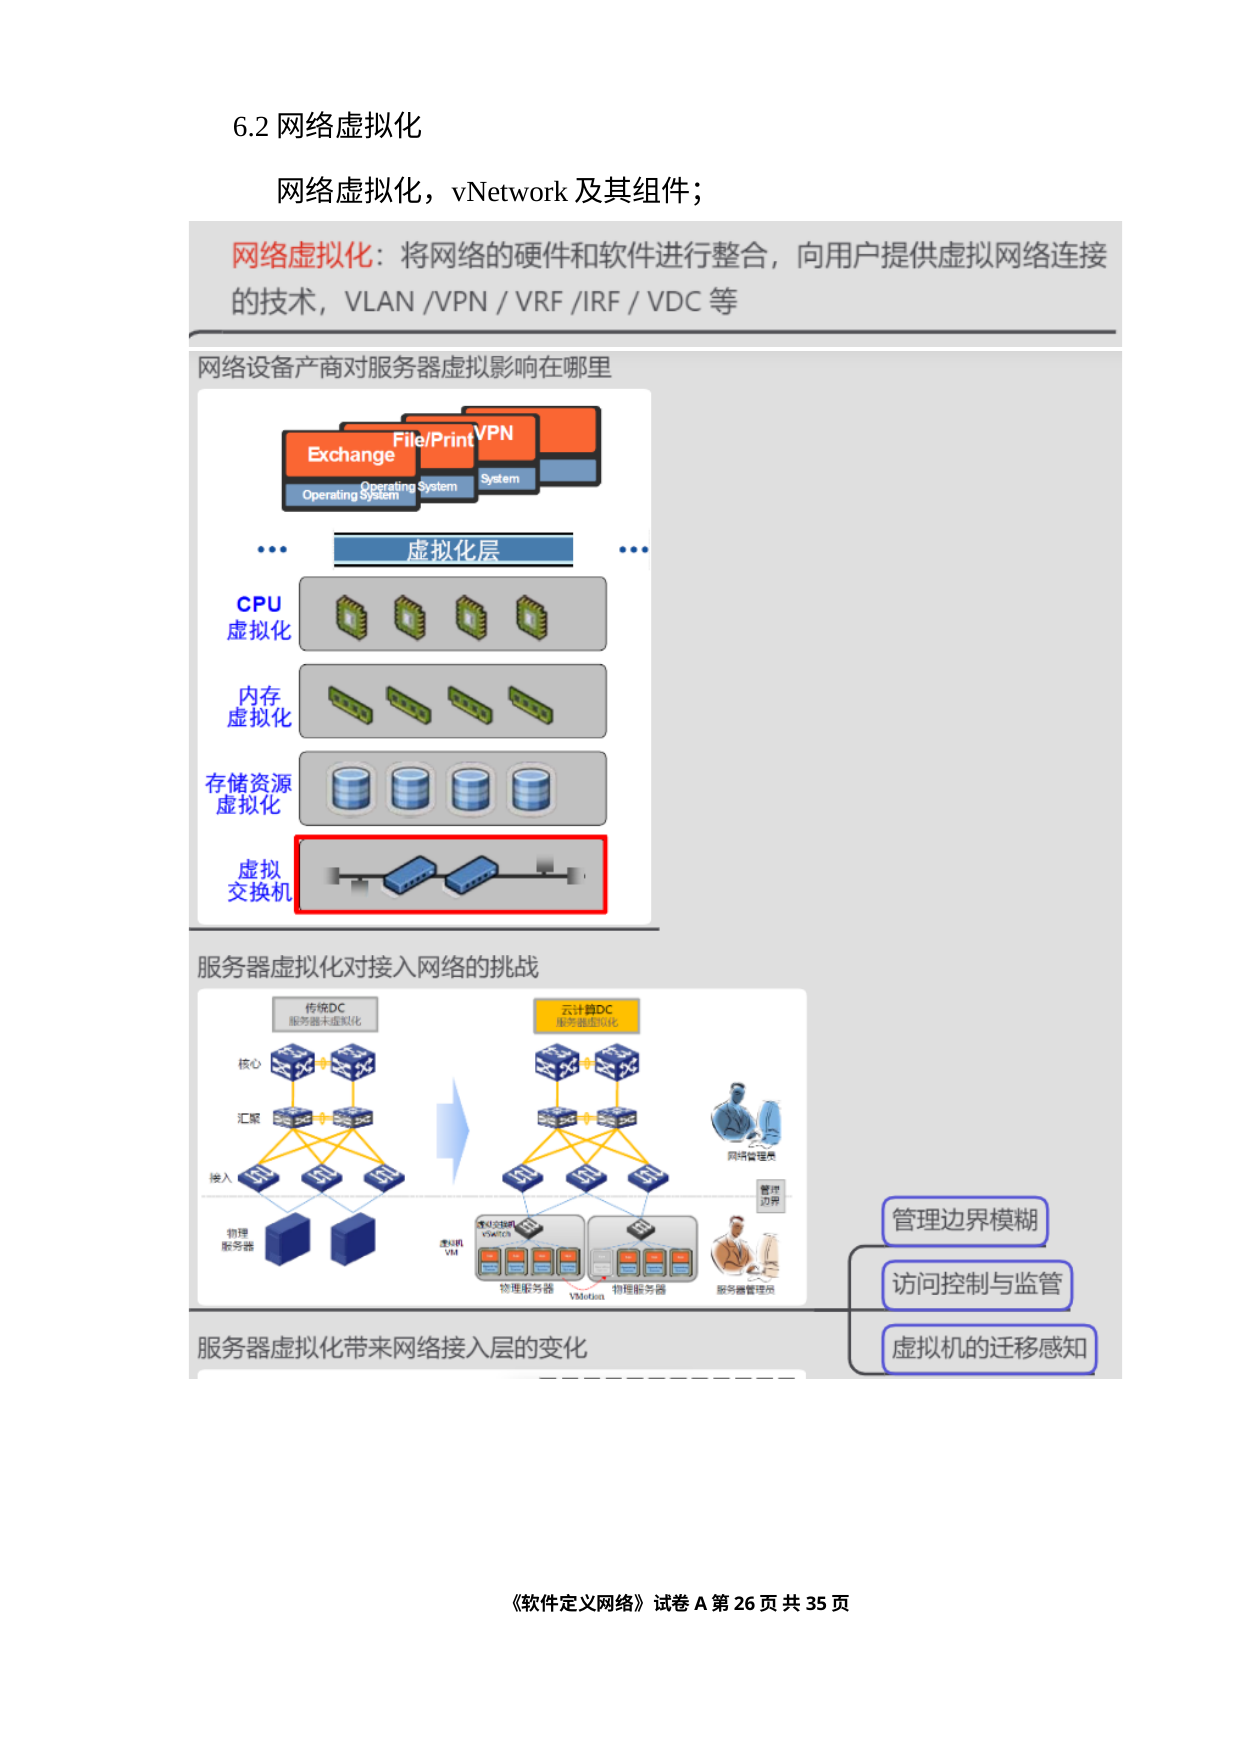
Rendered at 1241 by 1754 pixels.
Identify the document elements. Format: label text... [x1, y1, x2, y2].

picture [188, 221, 1123, 347]
text 6.2 网络虚拟化 [189, 91, 1122, 156]
text 网络虚拟化，vNetwork及其组件； [233, 156, 1122, 221]
picture [188, 351, 1123, 1379]
